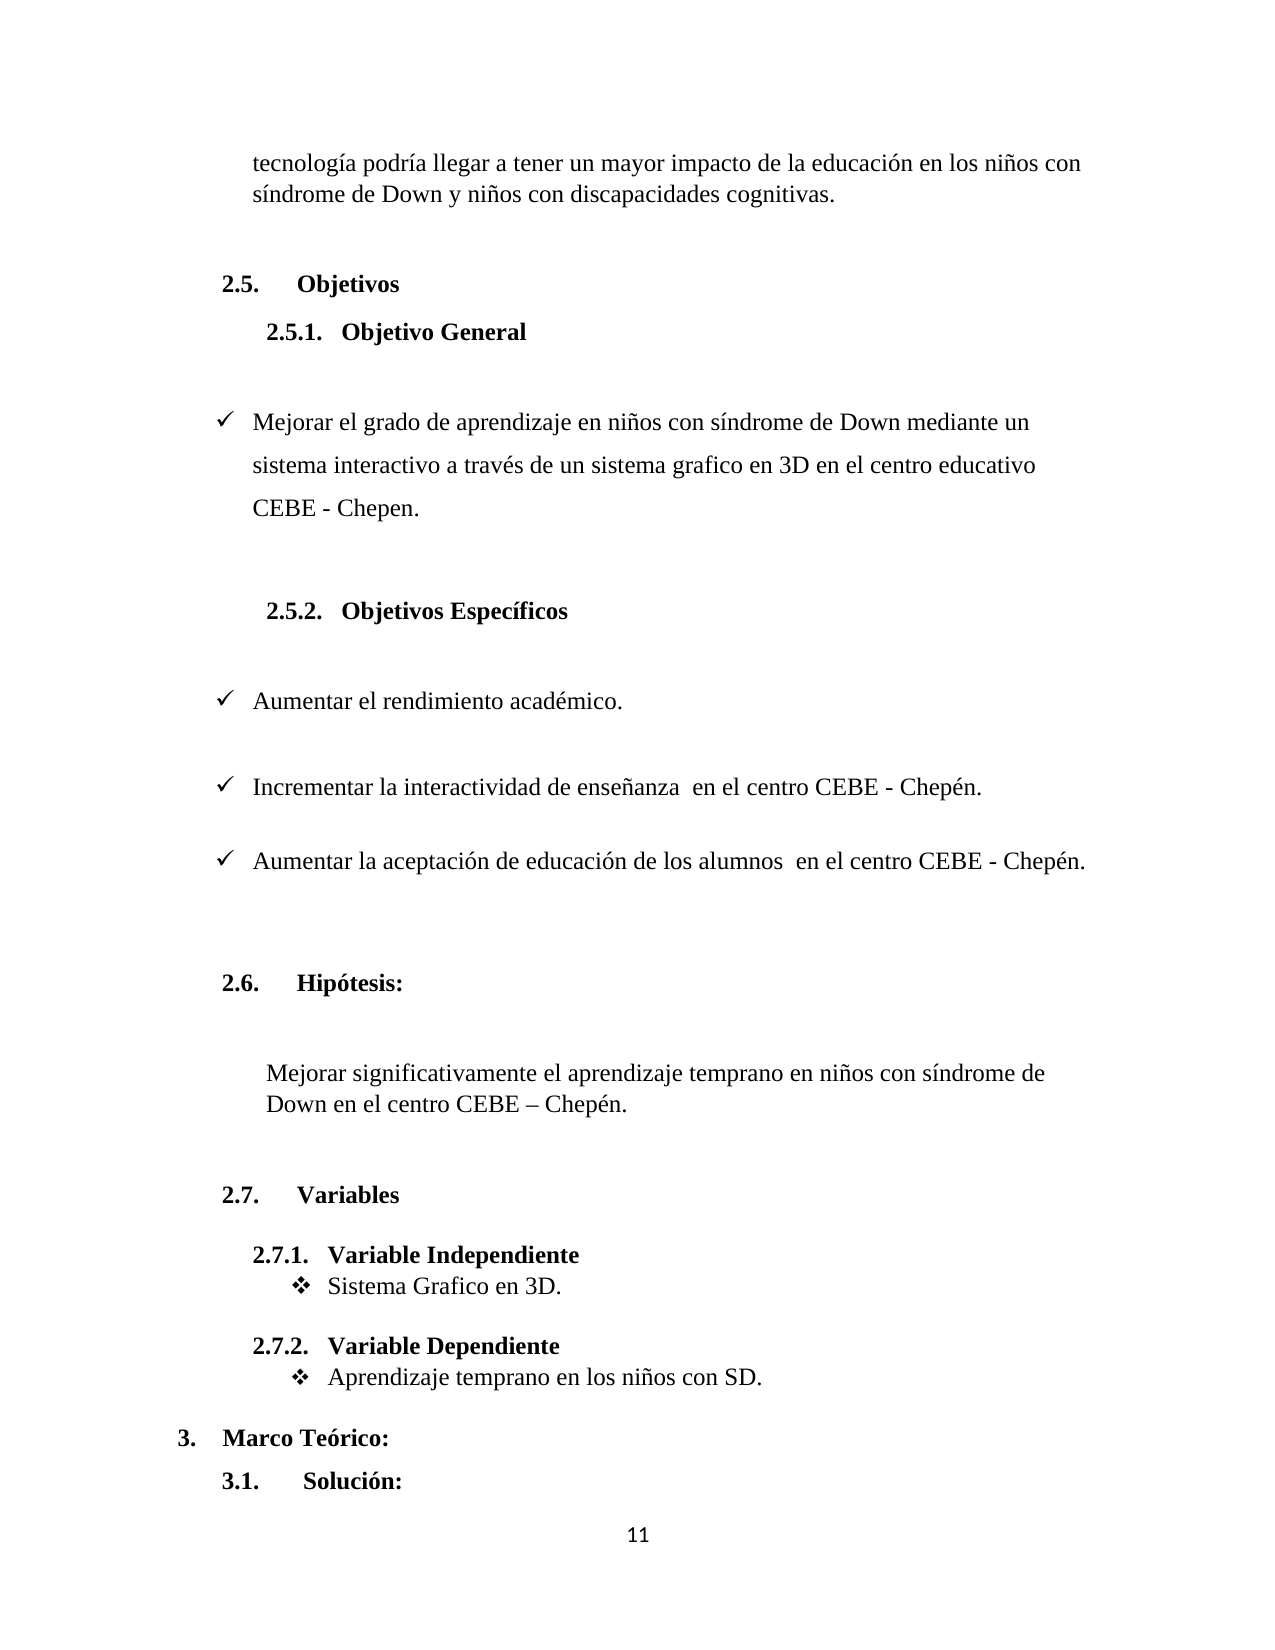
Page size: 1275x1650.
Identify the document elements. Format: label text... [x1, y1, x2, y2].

text Mejorar significativamente el aprendizaje temprano en niños con síndrome de Down en el centro CEBE – Chepén. [266, 1058, 1098, 1118]
list Solución: [222, 1466, 1098, 1495]
subtitle Objetivos Específicos [266, 596, 1098, 625]
subtitle Variable Independiente [252, 1240, 1098, 1269]
subtitle Objetivo General [266, 317, 1098, 346]
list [252, 148, 1098, 207]
list Variables [222, 1180, 1098, 1209]
list Objetivos [222, 269, 1098, 298]
list Sistema Grafico en 3D. [290, 1271, 1098, 1300]
list Marco Teórico: [177, 1423, 1098, 1452]
list Incrementar la interactividad de enseñanza en el centro CEBE - Chepén. [215, 772, 1098, 801]
list Aumentar la aceptación de educación de los alumnos en el centro CEBE - Chepén. [215, 846, 1098, 875]
subtitle Variable Dependiente [252, 1331, 1098, 1359]
list Mejorar el grado de aprendizaje en niños con síndrome de Down mediante un sistema interactivo a través de un sistema grafico en 3D en el centro educativo CEBE - Chepen. [215, 407, 1098, 522]
subtitle Hipótesis: [222, 968, 1098, 997]
list Aprendizaje temprano en los niños con SD. [290, 1362, 1098, 1421]
list Aumentar el rendimiento académico. [215, 686, 1098, 715]
